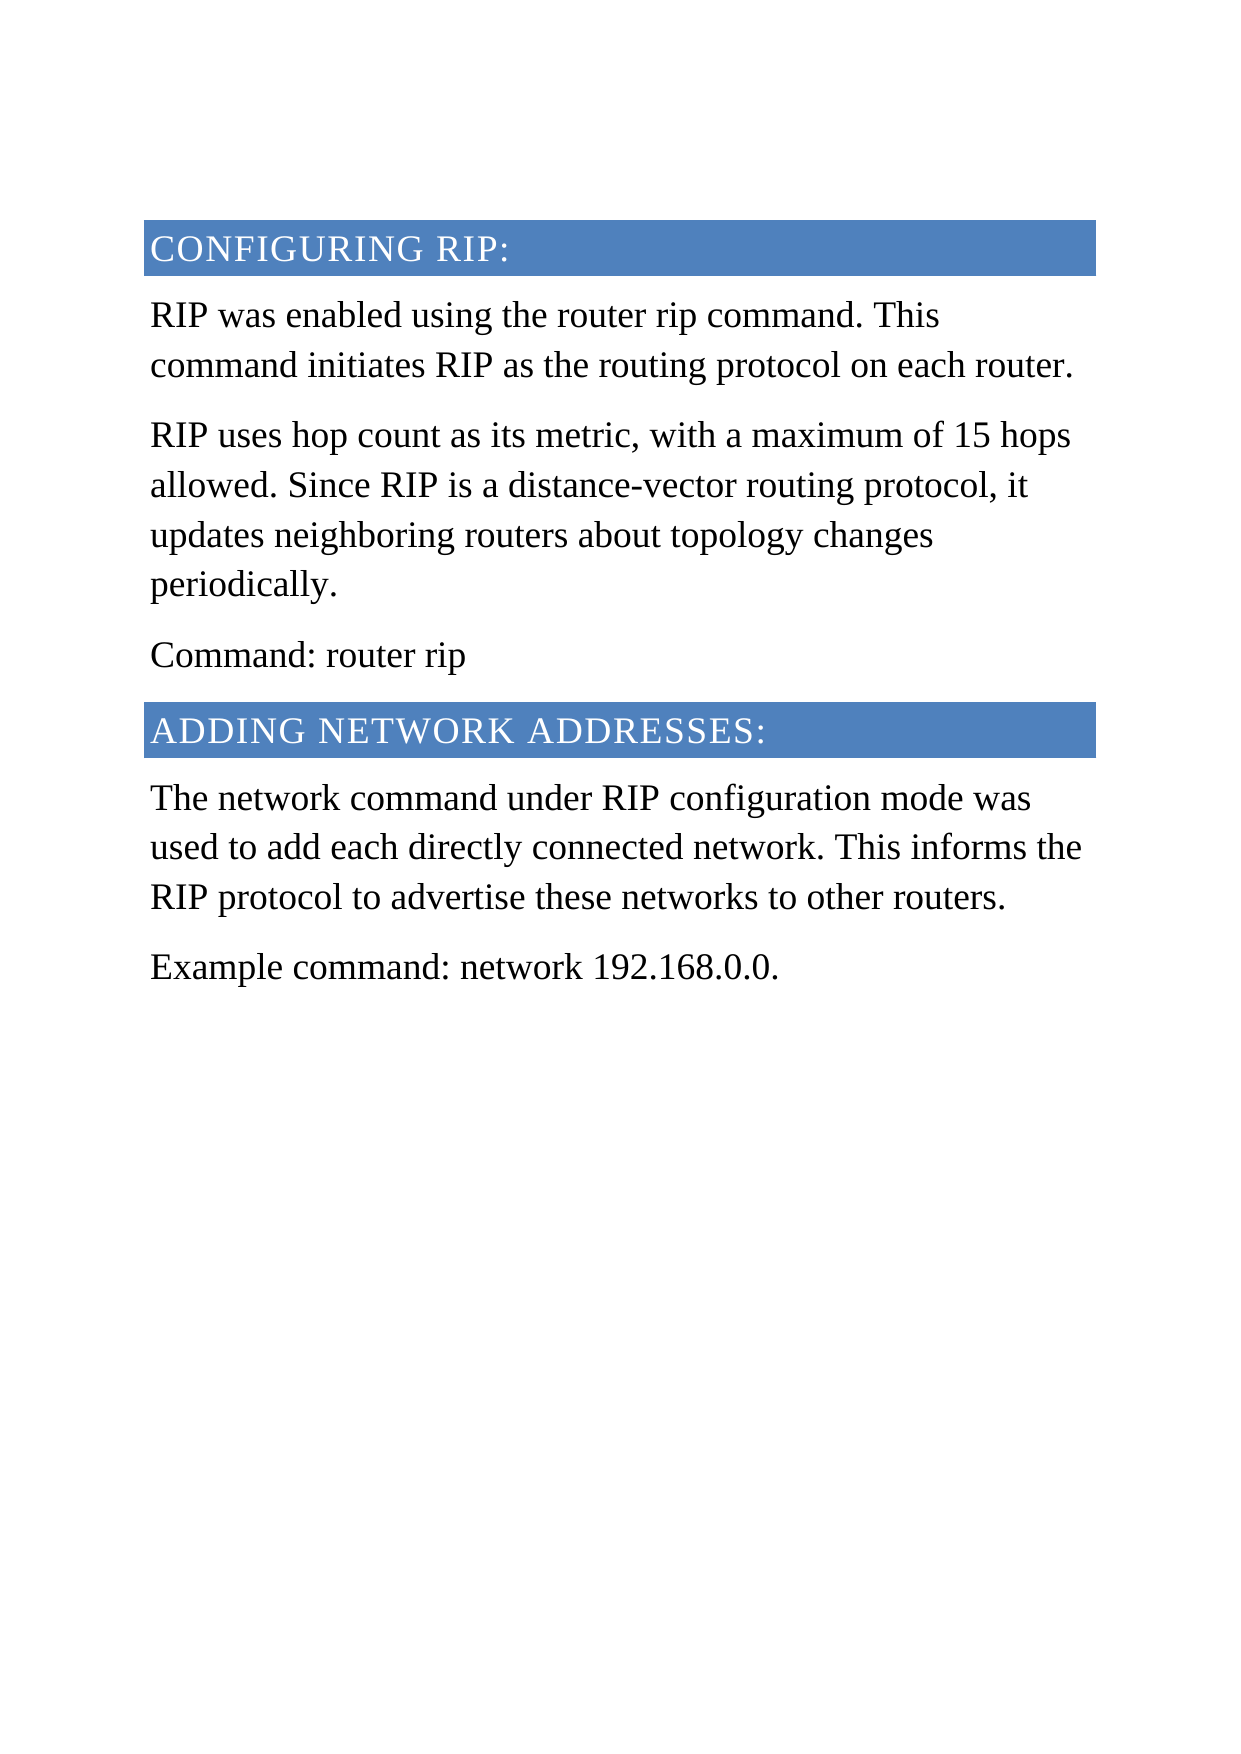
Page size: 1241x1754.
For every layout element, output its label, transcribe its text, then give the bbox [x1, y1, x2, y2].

text Example command: network 192.168.0.0. [150, 944, 1090, 988]
subtitle Adding Network Addresses: [150, 709, 1090, 752]
subtitle Configuring RIP: [150, 227, 1090, 270]
text RIP uses hop count as its metric, with a maximum of 15 hops allowed. Since RIP is a distance-vector routing protocol, it updates neighboring routers about topology changes periodically. [150, 413, 1090, 605]
text The network command under RIP configuration mode was used to add each directly connected network. This informs the RIP protocol to advertise these networks to other routers. [150, 775, 1090, 917]
text RIP was enabled using the router rip command. This command initiates RIP as the routing protocol on each router. [150, 293, 1090, 386]
text Command: router rip [150, 632, 1090, 675]
